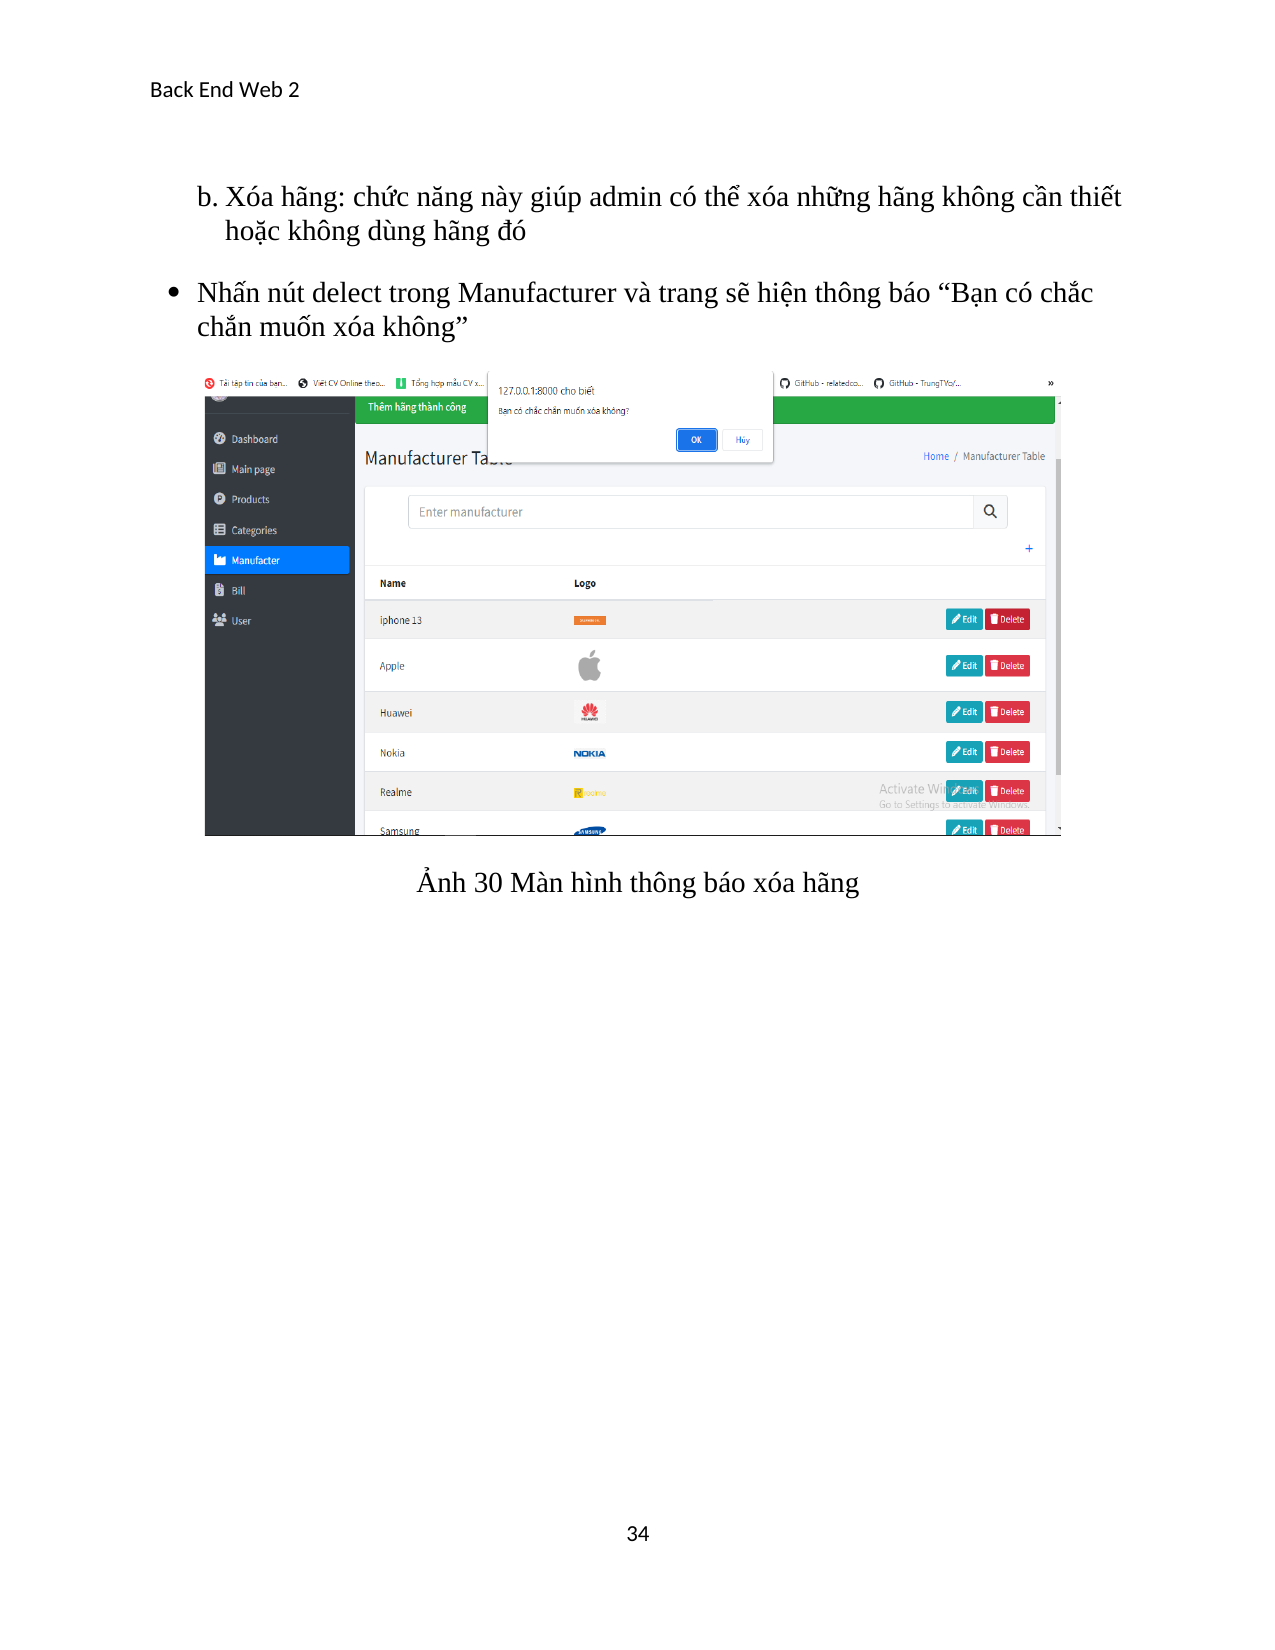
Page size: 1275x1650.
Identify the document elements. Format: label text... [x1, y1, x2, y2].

text Nhấn nút delect trong Manufacturer và trang sẽ hiện thông báo “Bạn có chắc chắn muốn xóa không” [169, 275, 1125, 343]
list Xóa hãng: chức năng này giúp admin có thể xóa những hãng không cần thiết hoặc không dùng hãng đó [197, 179, 1125, 246]
picture [204, 371, 1061, 836]
text Ảnh 30 Màn hình thông báo xóa hãng [150, 865, 1125, 898]
